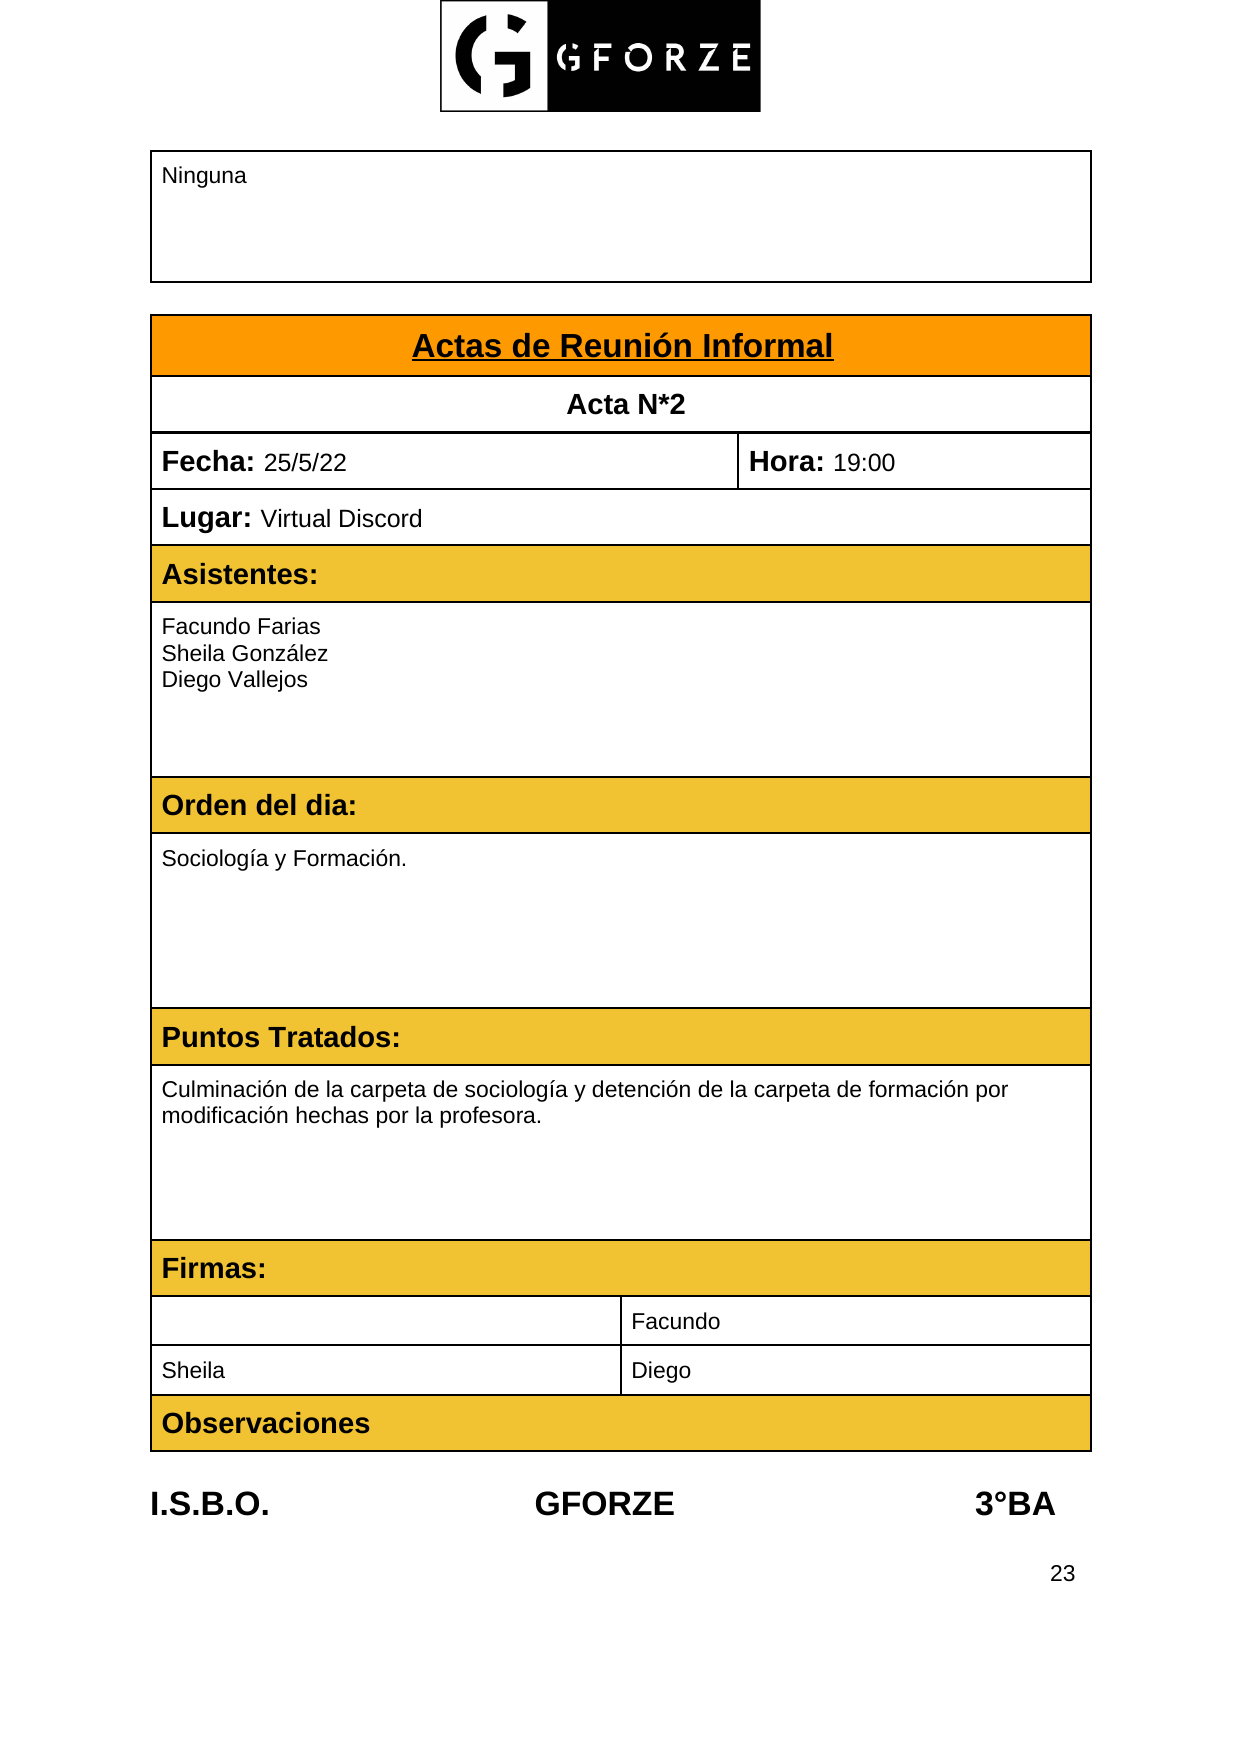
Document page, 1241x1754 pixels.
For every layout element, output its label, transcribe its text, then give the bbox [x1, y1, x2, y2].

table_cell Sociología y Formación. [152, 834, 1090, 1007]
picture [440, 0, 761, 112]
table_cell Sheila [152, 1346, 620, 1394]
table_cell Hora: 19:00 [739, 434, 1090, 488]
table_cell Diego [622, 1346, 1090, 1394]
table_cell Facundo [622, 1297, 1090, 1344]
table_cell Culminación de la carpeta de sociología y detención de la carpeta de formación por modificación hechas por la profesora. [152, 1066, 1090, 1239]
table_cell Ninguna [152, 152, 1090, 281]
table_cell Observaciones [152, 1396, 1090, 1450]
table_cell Firmas: [152, 1241, 1090, 1295]
table_cell Orden del dia: [152, 778, 1090, 832]
table_cell Puntos Tratados: [152, 1009, 1090, 1064]
table_cell Fecha: 25/5/22 [152, 434, 737, 488]
table_cell Acta N*2 [152, 377, 1090, 431]
table_cell Asistentes: [152, 546, 1090, 601]
table_cell [152, 1297, 620, 1344]
table_cell Facundo Farias Sheila González Diego Vallejos [152, 603, 1090, 776]
table_header Actas de Reunión Informal [152, 316, 1090, 375]
table_cell Lugar: Virtual Discord [152, 490, 1090, 544]
